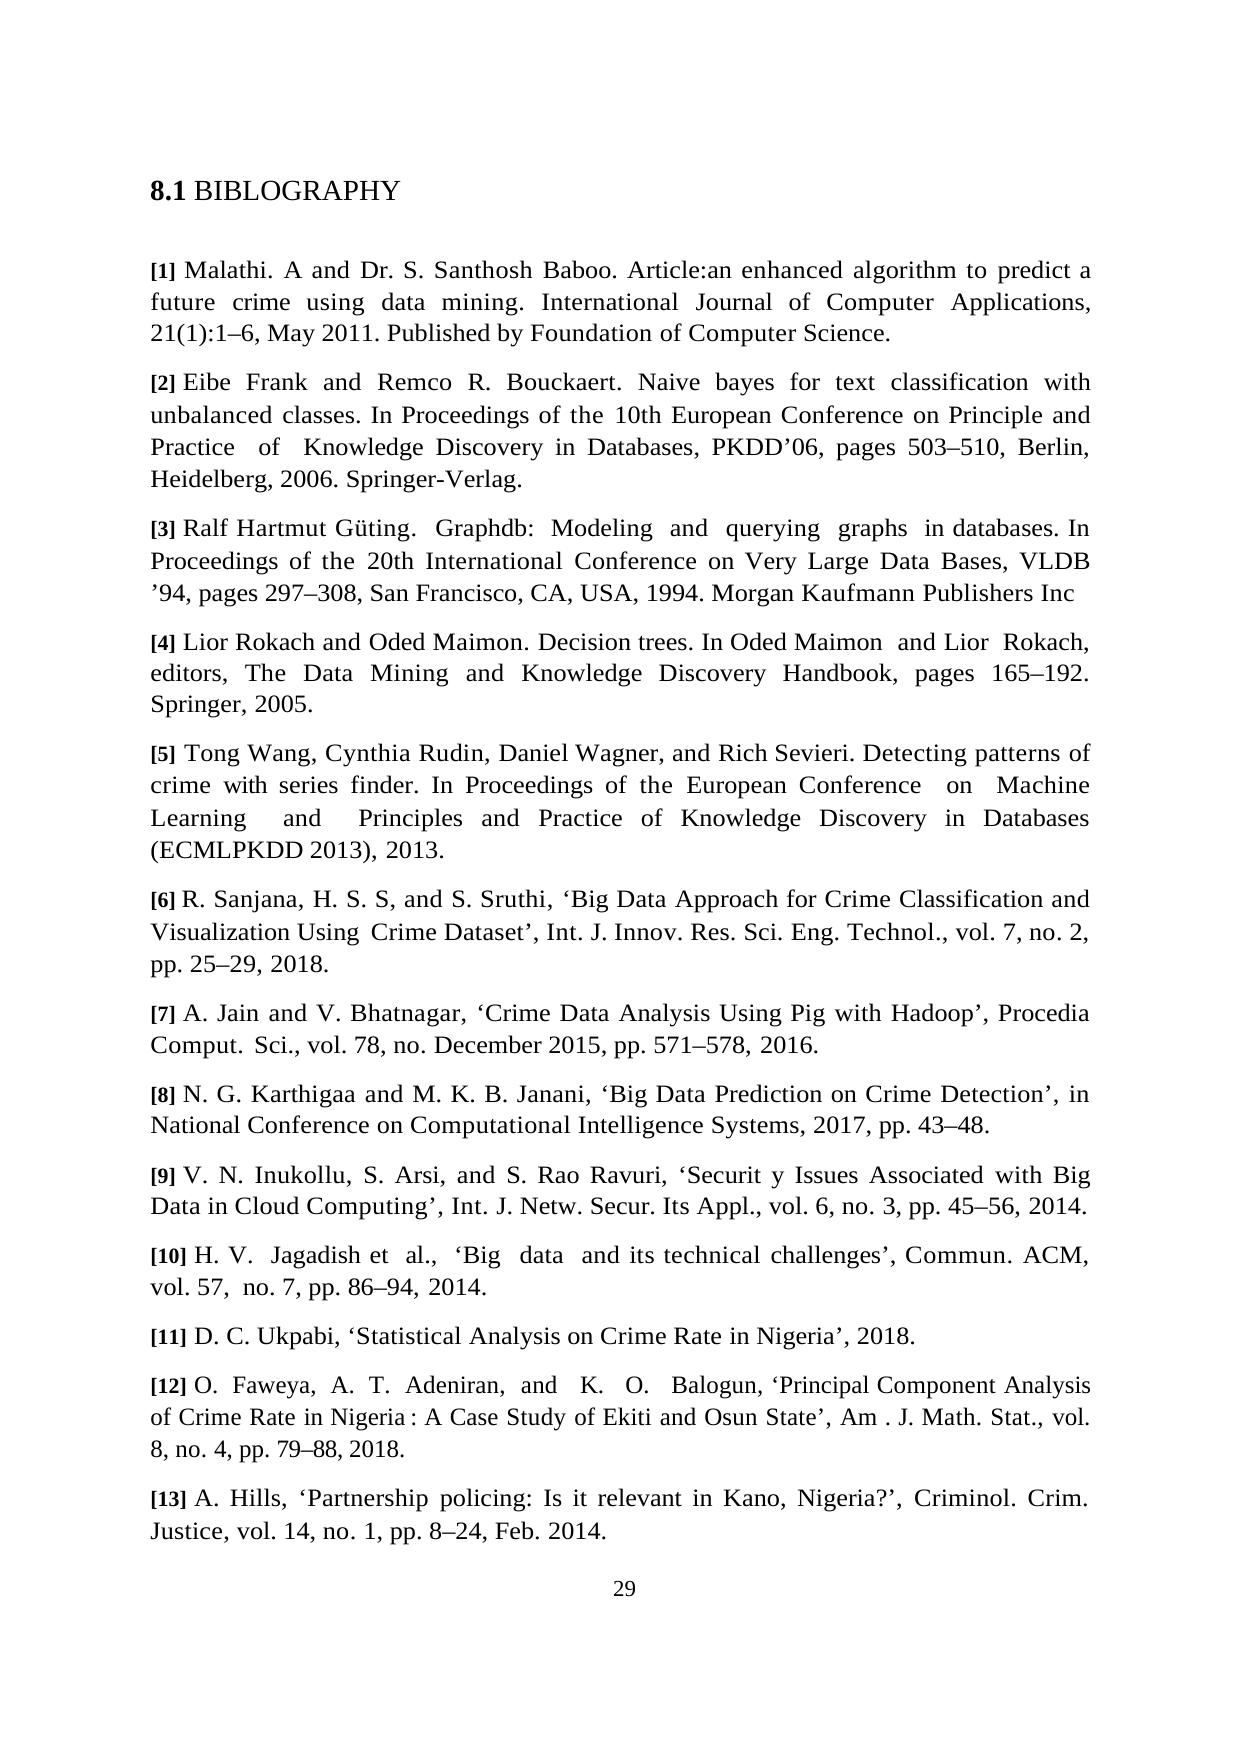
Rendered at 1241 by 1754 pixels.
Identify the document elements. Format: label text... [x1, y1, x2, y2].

list H. V. Jagadish et al., ‘Big data and its technical challenges’, Commun. ACM, vol. 57, no. 7, pp. 86–94, 2014. [150, 1240, 1089, 1301]
list Lior Rokach and Oded Maimon. Decision trees. In Oded Maimon and Lior Rokach, editors, The Data Mining and Knowledge Discovery Handbook, pages 165–192. Springer, 2005. [150, 627, 1090, 718]
list R. Sanjana, H. S. S, and S. Sruthi, ‘Big Data Approach for Crime Classification and Visualization Using Crime Dataset’, Int. J. Innov. Res. Sci. Eng. Technol., vol. 7, no. 2, pp. 25–29, 2018. [150, 884, 1090, 978]
list Tong Wang, Cynthia Rudin, Daniel Wagner, and Rich Sevieri. Detecting patterns of crime with series finder. In Proceedings of the European Conference on Machine Learning and Principles and Practice of Knowledge Discovery in Databases (ECMLPKDD 2013), 2013. [150, 738, 1090, 864]
text 8.1 BIBLOGRAPHY [150, 173, 1117, 207]
list D. C. Ukpabi, ‘Statistical Analysis on Crime Rate in Nigeria’, 2018. [150, 1321, 1117, 1350]
list Ralf Hartmut Güting. Graphdb: Modeling and querying graphs in databases. In Proceedings of the 20th International Conference on Very Large Data Bases, VLDB ’94, pages 297–308, San Francisco, CA, USA, 1994. Morgan Kaufmann Publishers Inc [150, 513, 1091, 607]
list A. Jain and V. Bhatnagar, ‘Crime Data Analysis Using Pig with Hadoop’, Procedia Comput. Sci., vol. 78, no. December 2015, pp. 571–578, 2016. [150, 998, 1089, 1059]
list Eibe Frank and Remco R. Bouckaert. Naive bayes for text classification with unbalanced classes. In Proceedings of the 10th European Conference on Principle and Practice of Knowledge Discovery in Databases, PKDD’06, pages 503–510, Berlin, Heidelberg, 2006. Springer-Verlag. [150, 367, 1091, 493]
list Malathi. A and Dr. S. Santhosh Baboo. Article:an enhanced algorithm to predict a future crime using data mining. International Journal of Computer Applications, 21(1):1–6, May 2011. Published by Foundation of Computer Science. [150, 255, 1091, 347]
list N. G. Karthigaa and M. K. B. Janani, ‘Big Data Prediction on Crime Detection’, in National Conference on Computational Intelligence Systems, 2017, pp. 43–48. [150, 1079, 1090, 1139]
list A. Hills, ‘Partnership policing: Is it relevant in Kano, Nigeria?’, Criminol. Crim. Justice, vol. 14, no. 1, pp. 8–24, Feb. 2014. [150, 1483, 1089, 1544]
list O. Faweya, A. T. Adeniran, and K. O. Balogun, ‘Principal Component Analysis of Crime Rate in Nigeria : A Case Study of Ekiti and Osun State’, Am . J. Math. Stat., vol. 8, no. 4, pp. 79–88, 2018. [150, 1370, 1091, 1463]
list V. N. Inukollu, S. Arsi, and S. Rao Ravuri, ‘Securit y Issues Associated with Big Data in Cloud Computing’, Int. J. Netw. Secur. Its Appl., vol. 6, no. 3, pp. 45–56, 2014. [150, 1160, 1091, 1220]
